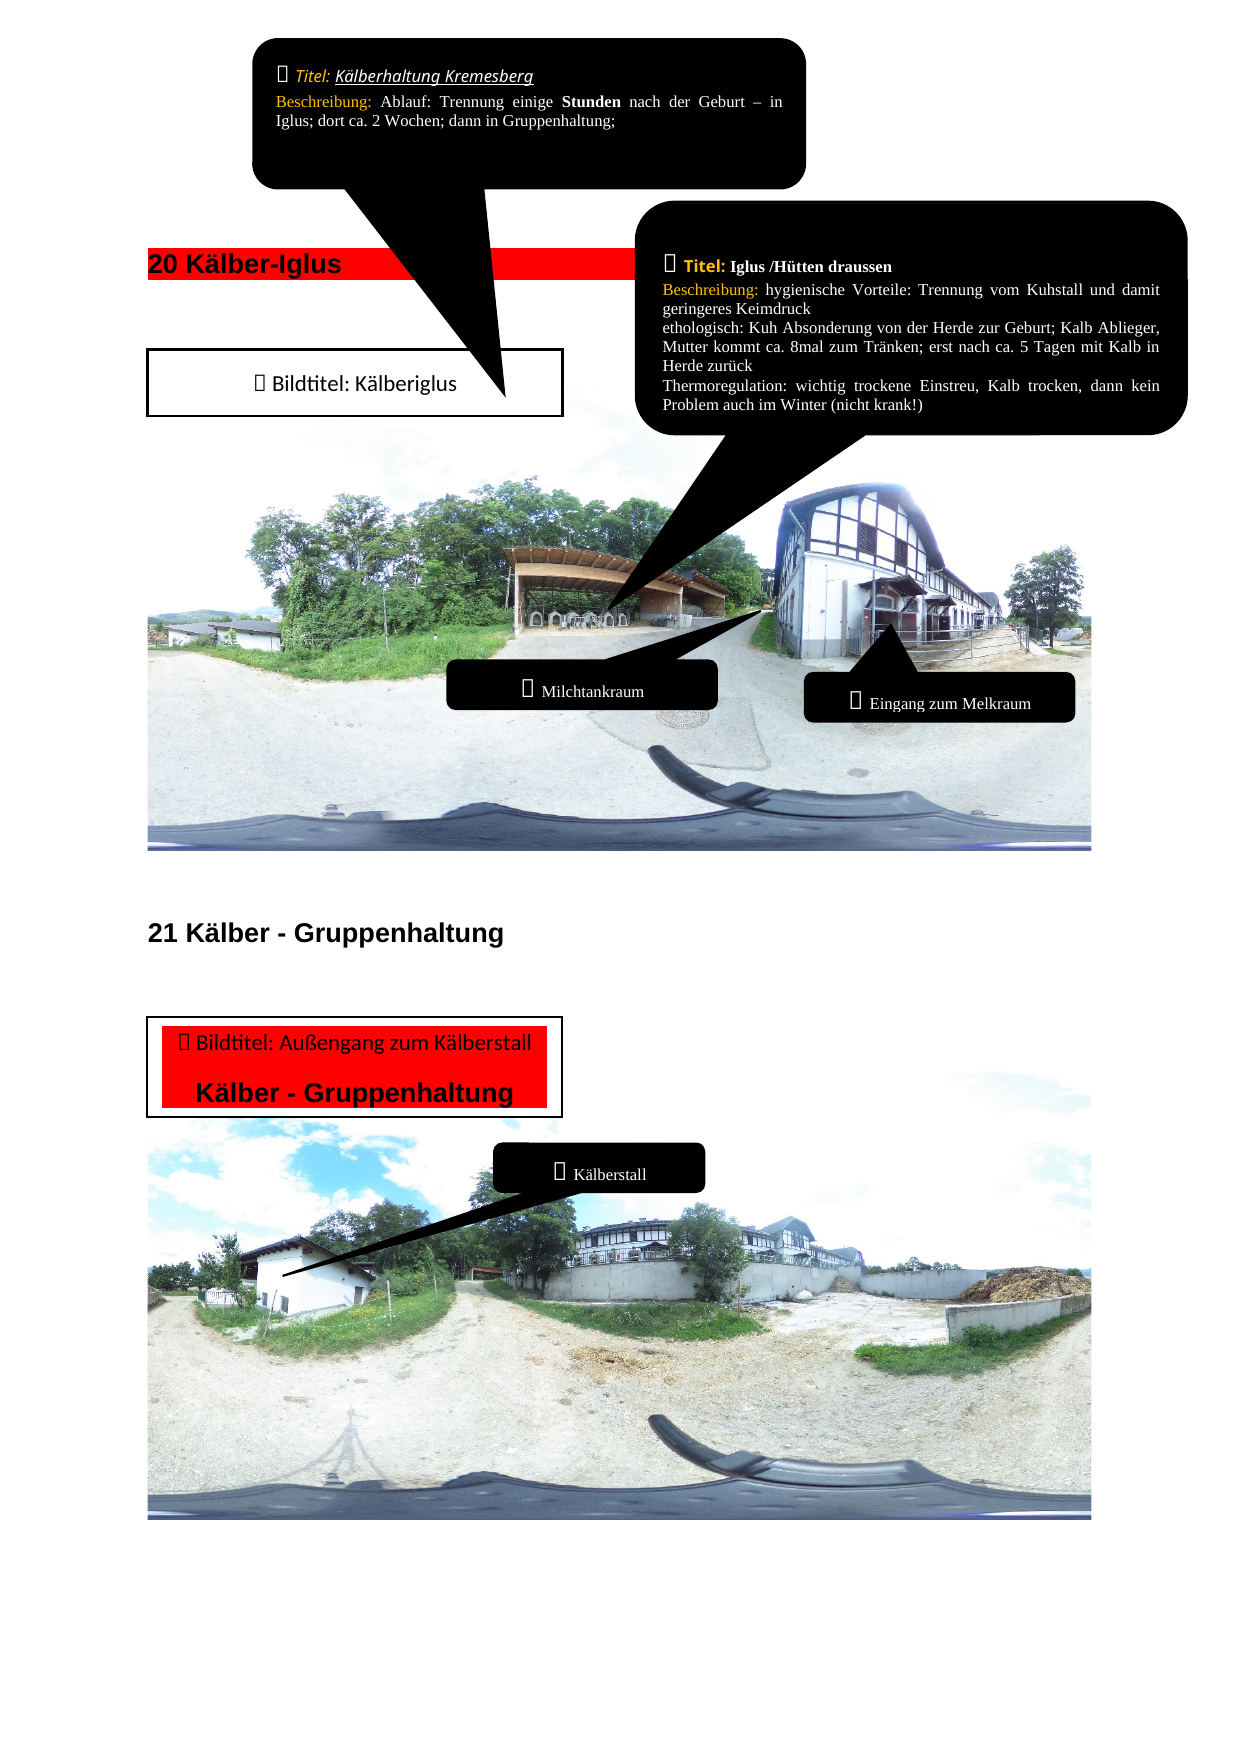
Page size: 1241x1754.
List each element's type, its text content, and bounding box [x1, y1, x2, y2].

picture [147, 1048, 1092, 1520]
text 20 Kälber-Iglus [491, 248, 634, 280]
picture [147, 379, 1092, 851]
text 20 Kälber-Iglus [148, 248, 413, 280]
text 21 Kälber - Gruppenhaltung [148, 917, 1093, 948]
